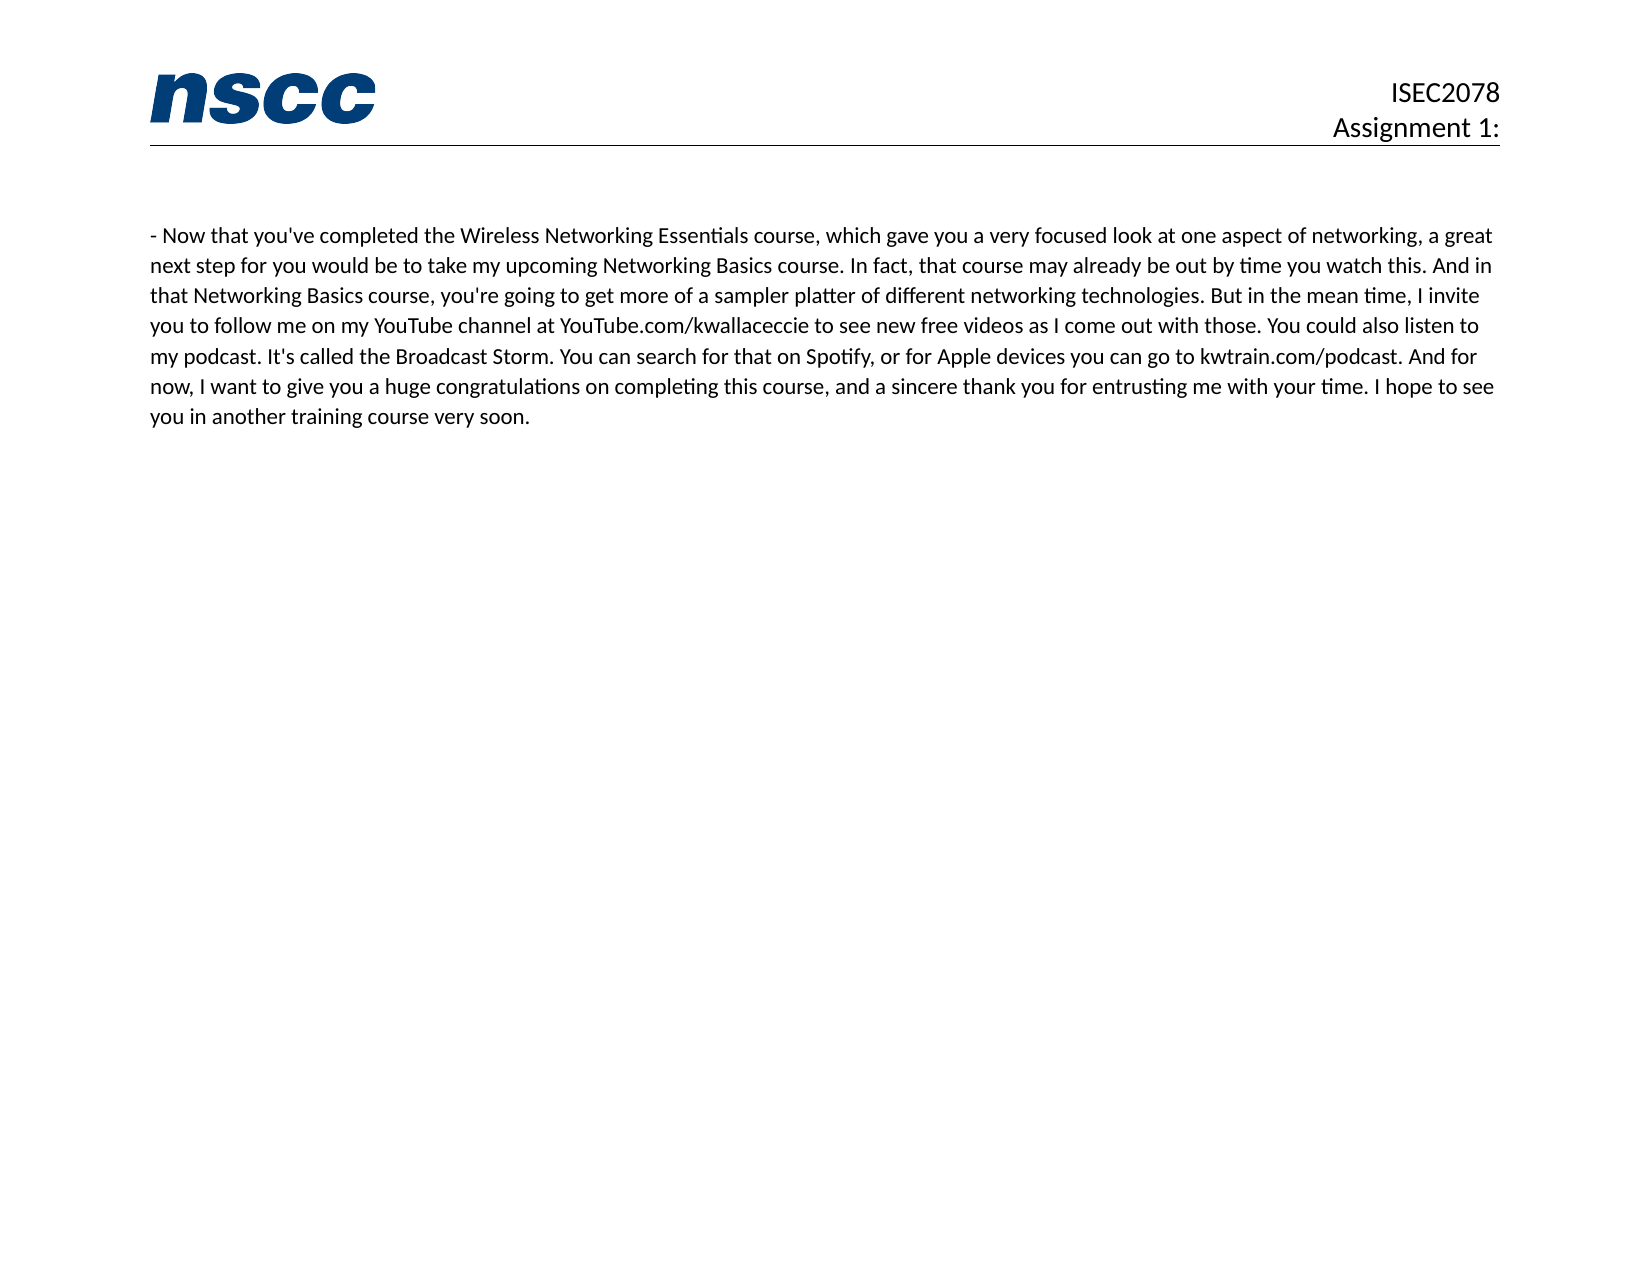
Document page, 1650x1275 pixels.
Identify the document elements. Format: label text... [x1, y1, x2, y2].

text - Now that you've completed the Wireless Networking Essentials course, which gave you a very focused look at one aspect of networking, a great next step for you would be to take my upcoming Networking Basics course. In fact, that course may already be out by time you watch this. And in that Networking Basics course, you're going to get more of a sampler platter of different networking technologies. But in the mean time, I invite you to follow me on my YouTube channel at YouTube.com/kwallaceccie to see new free videos as I come out with those. You could also listen to my podcast. It's called the Broadcast Storm. You can search for that on Spotify, or for Apple devices you can go to kwtrain.com/podcast. And for now, I want to give you a huge congratulations on completing this course, and a sincere thank you for entrusting me with your time. I hope to see you in another training course very soon. [150, 221, 1500, 430]
picture [150, 73, 375, 124]
